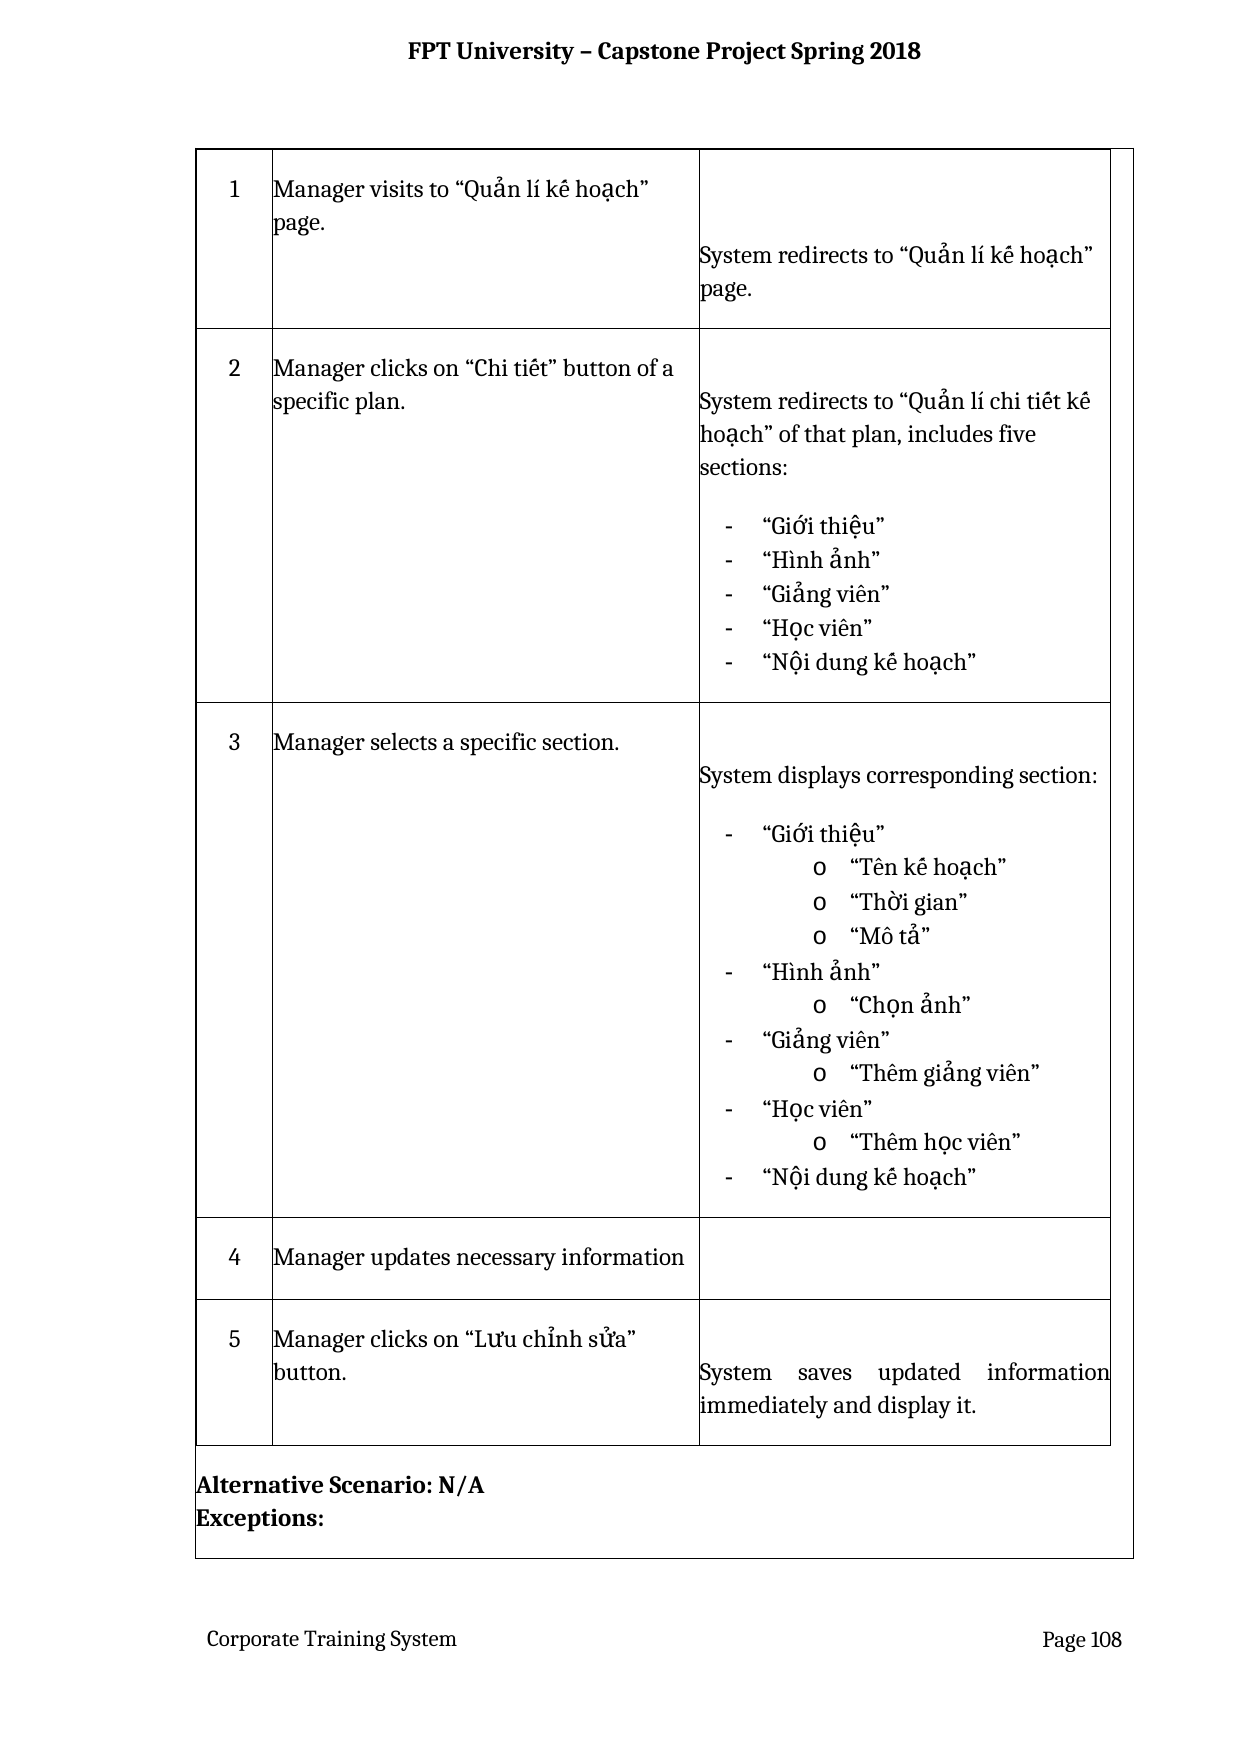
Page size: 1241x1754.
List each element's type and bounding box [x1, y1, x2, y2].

table_cell [196, 149, 1133, 1557]
